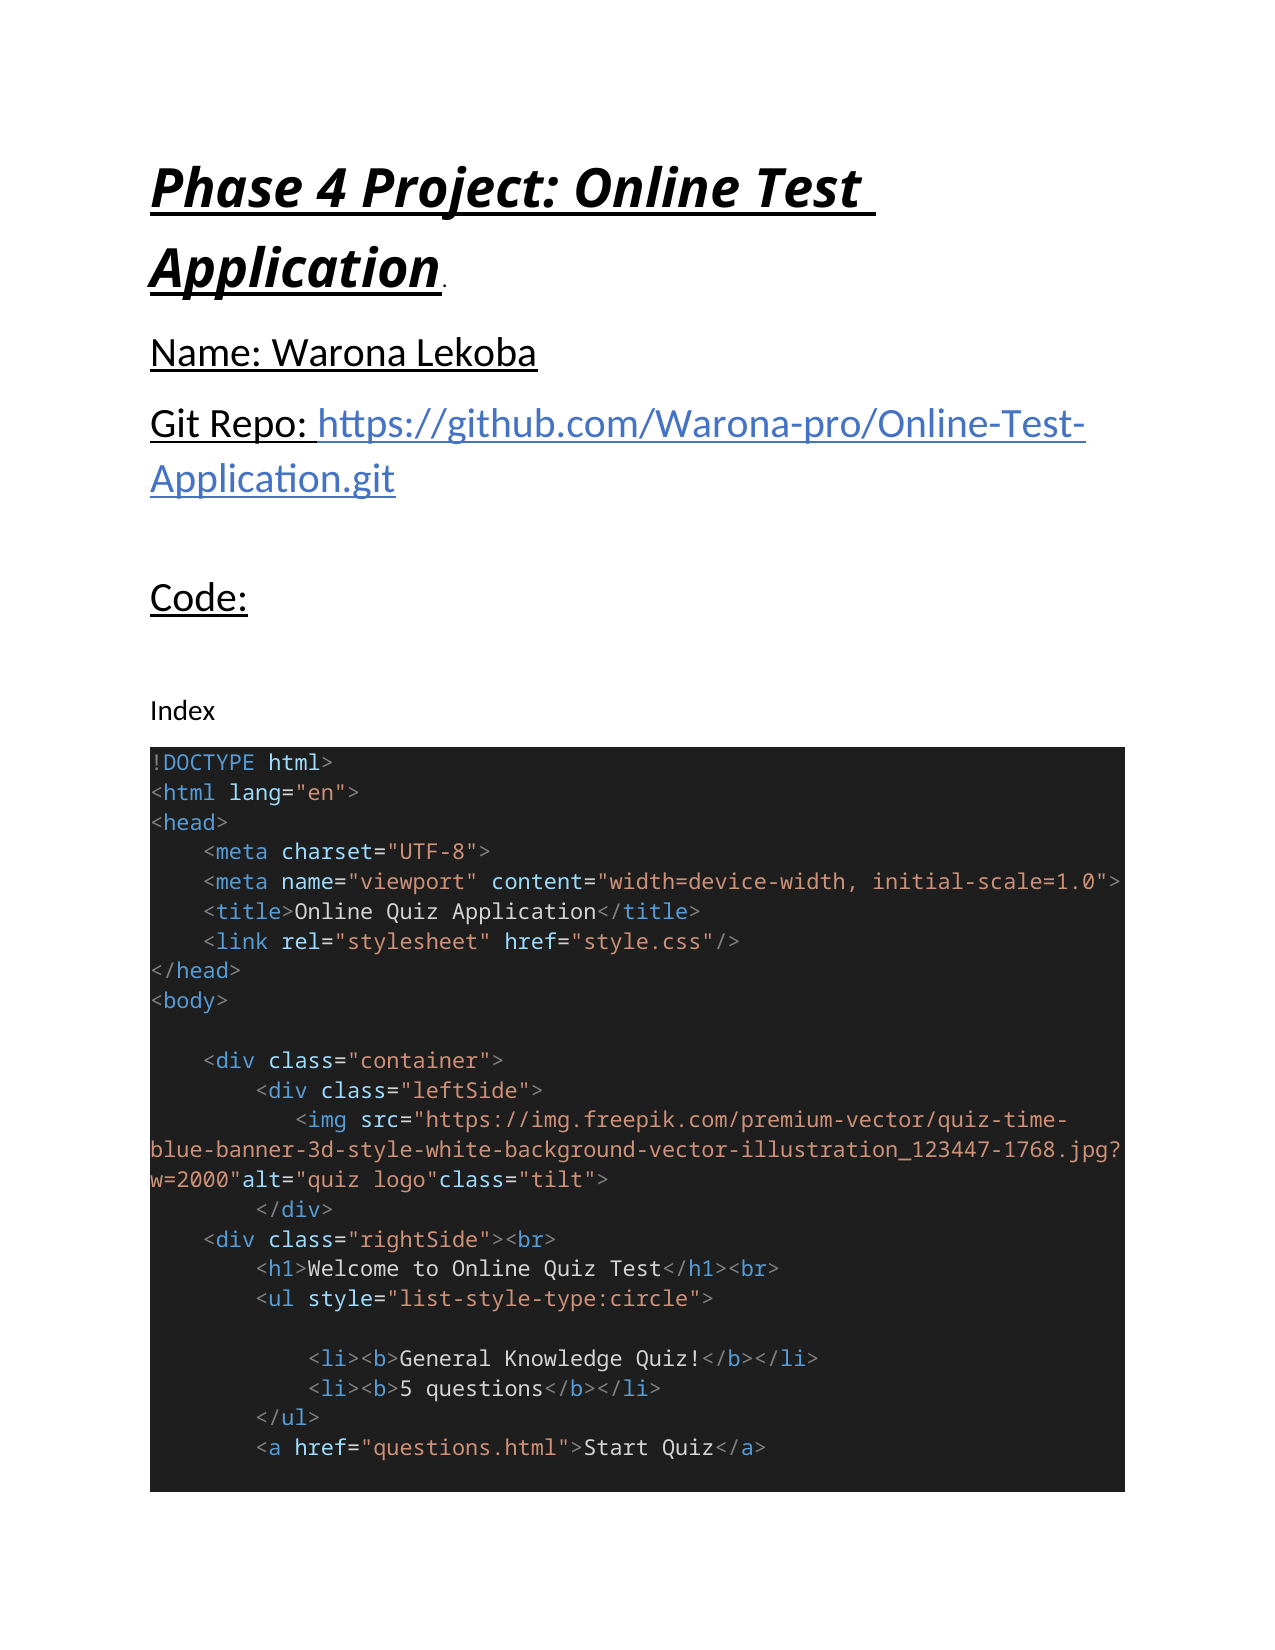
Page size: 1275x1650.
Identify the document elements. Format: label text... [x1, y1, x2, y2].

text <body> [150, 985, 1125, 1015]
text <html lang="en"> [150, 777, 1125, 807]
text <meta charset="UTF-8"> [150, 836, 1125, 866]
text <li><b>General Knowledge Quiz!</b></li> [150, 1343, 1125, 1373]
text <div class="container"> [150, 1045, 1125, 1075]
text Name: Warona Lekoba [150, 326, 1125, 377]
text <ul style="list-style-type:circle"> [150, 1283, 1125, 1313]
text Index [150, 692, 1125, 727]
text </head> [150, 956, 1125, 985]
text Git Repo: https://github.com/Warona-pro/Online-Test-Application.git [150, 397, 1125, 503]
text <img src="https://img.freepik.com/premium-vector/quiz-time-blue-banner-3d-style-white-background-vector-illustration_123447-1768.jpg?w=2000"alt="quiz logo"class="tilt"> [150, 1104, 1125, 1194]
text <head> [150, 807, 1125, 836]
text Phase 4 Project: Online Test Application. [150, 150, 1125, 303]
text </ul> [150, 1402, 1125, 1432]
text <link rel="stylesheet" href="style.css"/> [150, 926, 1125, 956]
text <h1>Welcome to Online Quiz Test</h1><br> [150, 1253, 1125, 1283]
text Code: [150, 571, 1125, 622]
text </div> [150, 1194, 1125, 1224]
text <div class="leftSide"> [150, 1075, 1125, 1104]
text <a href="questions.html">Start Quiz</a> [150, 1432, 1125, 1462]
text !DOCTYPE html> [150, 747, 1125, 777]
text <title>Online Quiz Application</title> [150, 896, 1125, 926]
text <li><b>5 questions</b></li> [150, 1373, 1125, 1402]
text <meta name="viewport" content="width=device-width, initial-scale=1.0"> [150, 866, 1125, 896]
text <div class="rightSide"><br> [150, 1224, 1125, 1253]
